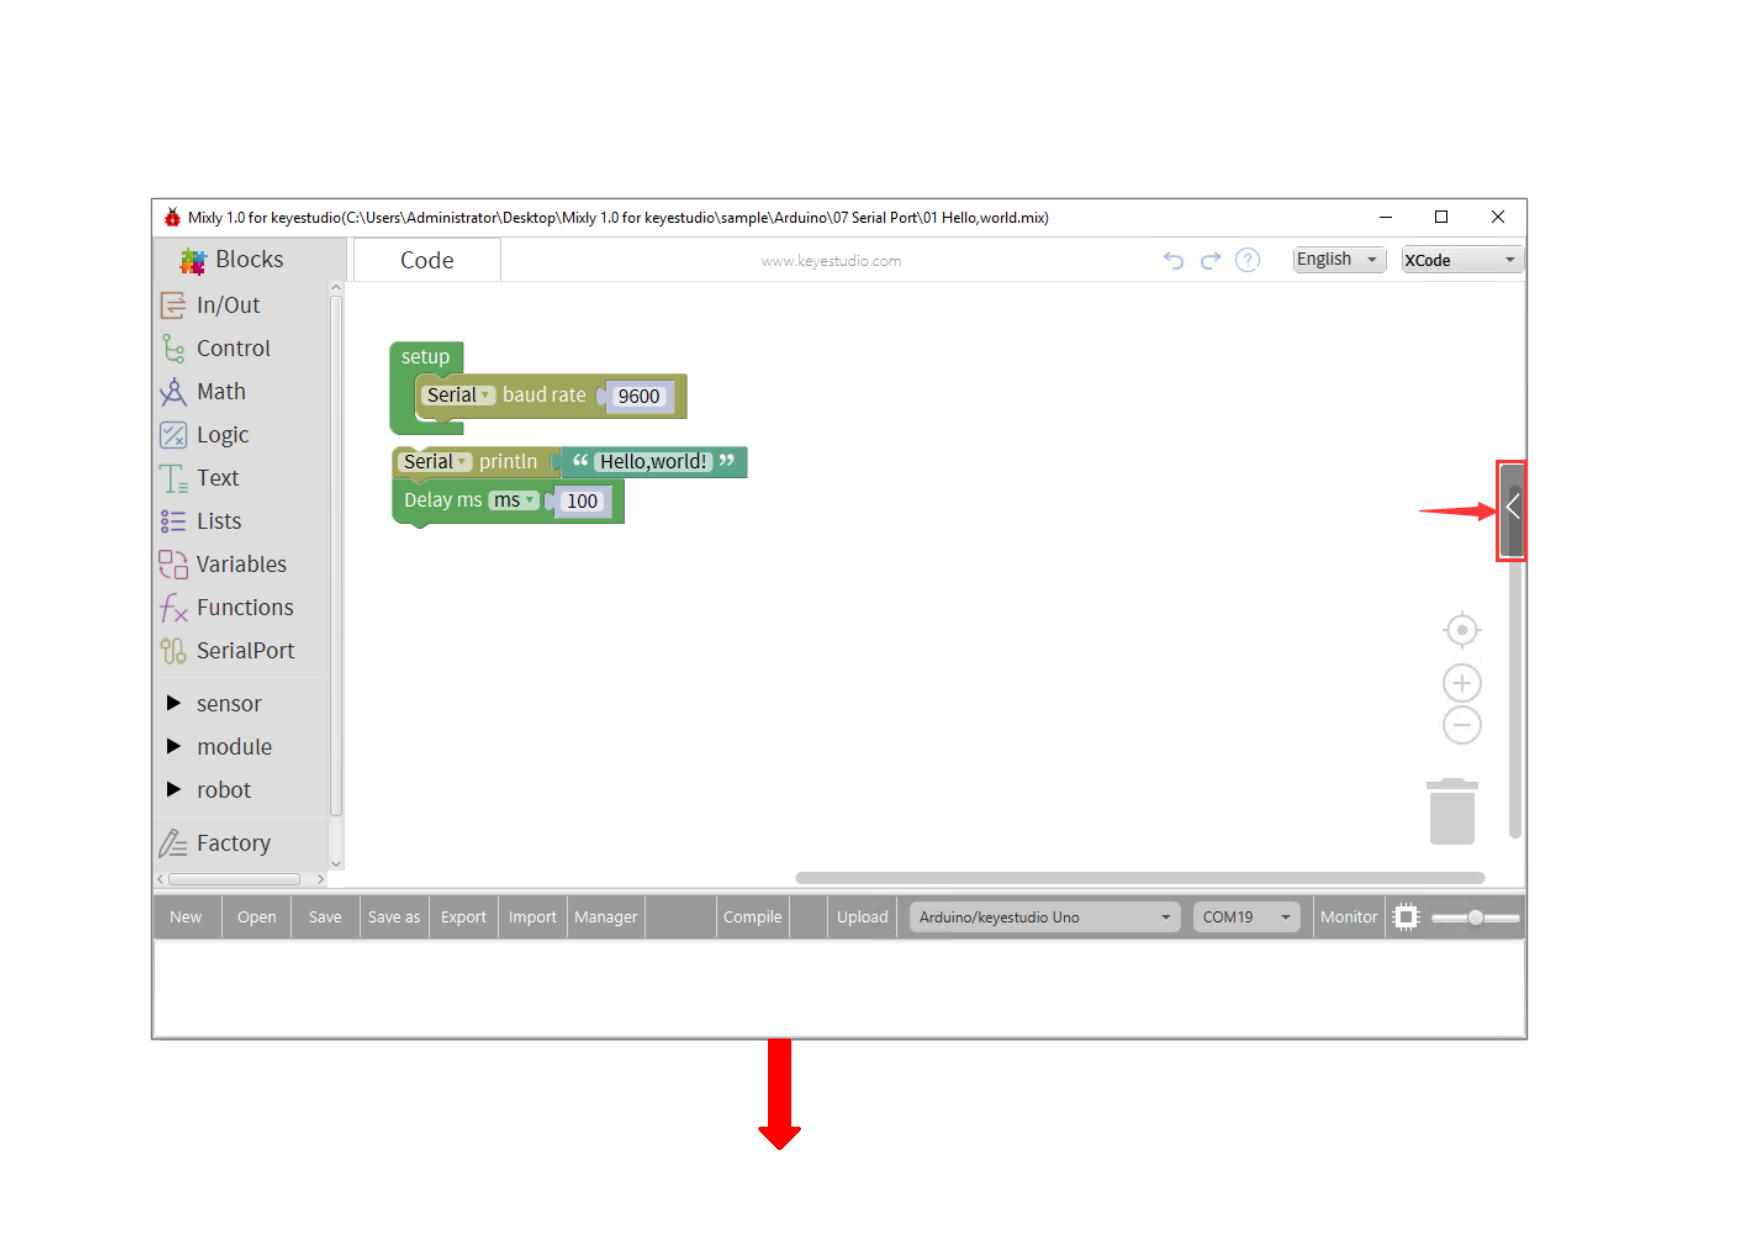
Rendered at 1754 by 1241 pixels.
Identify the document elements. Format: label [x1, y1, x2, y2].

picture [150, 197, 1529, 1041]
